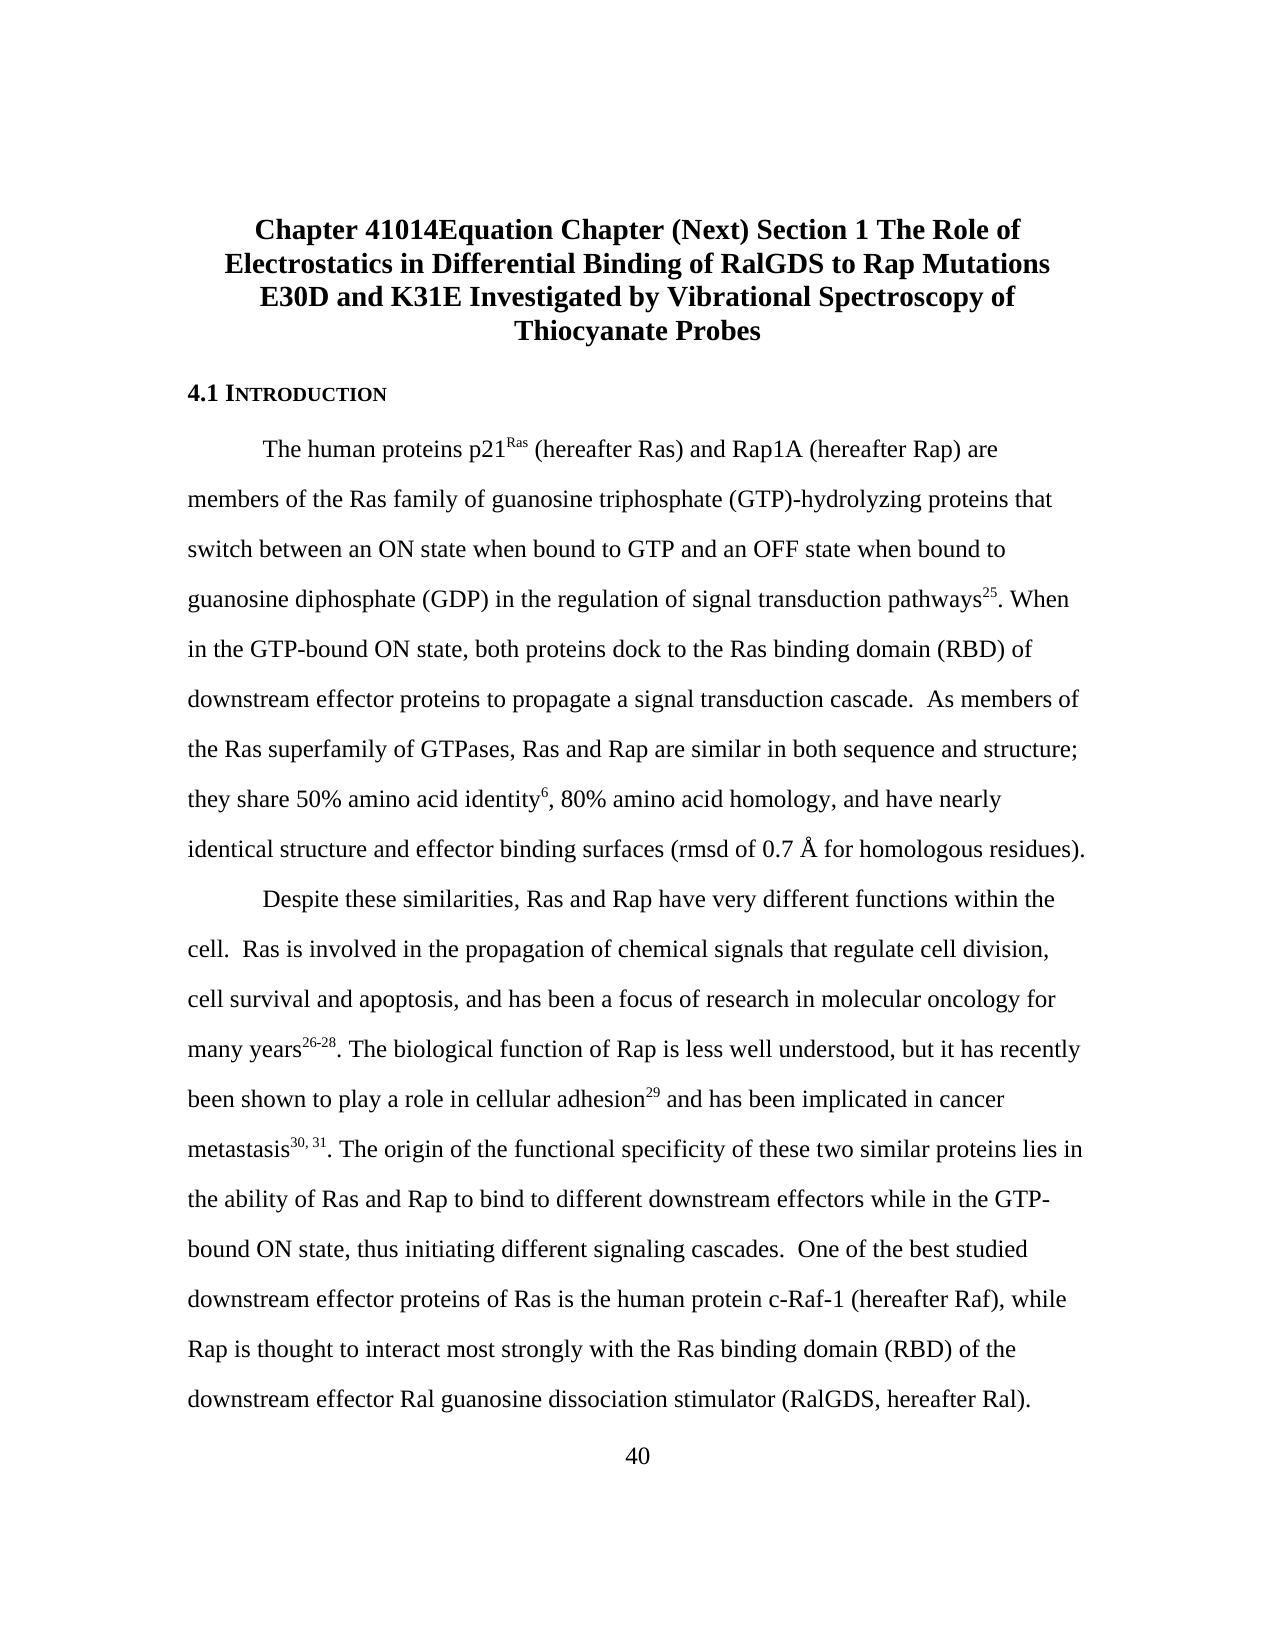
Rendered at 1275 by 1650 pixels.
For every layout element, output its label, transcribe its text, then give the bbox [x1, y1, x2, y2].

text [187, 863, 1087, 1413]
text The human proteins p21Ras (hereafter Ras) and Rap1A (hereafter Rap) are members of the Ras family of guanosine triphosphate (GTP)-hydrolyzing proteins that switch between an ON state when bound to GTP and an OFF state when bound to guanosine diphosphate (GDP) in the regulation of signal transduction pathways25. When in the GTP-bound ON state, both proteins dock to the Ras binding domain (RBD) of downstream effector proteins to propagate a signal transduction cascade. As members of the Ras superfamily of GTPases, Ras and Rap are similar in both sequence and structure; they share 50% amino acid identity6, 80% amino acid homology, and have nearly identical structure and effector binding surfaces (rmsd of 0.7 Å for homologous residues). [187, 413, 1087, 863]
subtitle Introduction [187, 378, 1087, 407]
subtitle The Role of Electrostatics in Differential Binding of RalGDS to Rap Mutations E30D and K31E Investigated by Vibrational Spectroscopy of Thiocyanate Probes [187, 212, 1087, 347]
